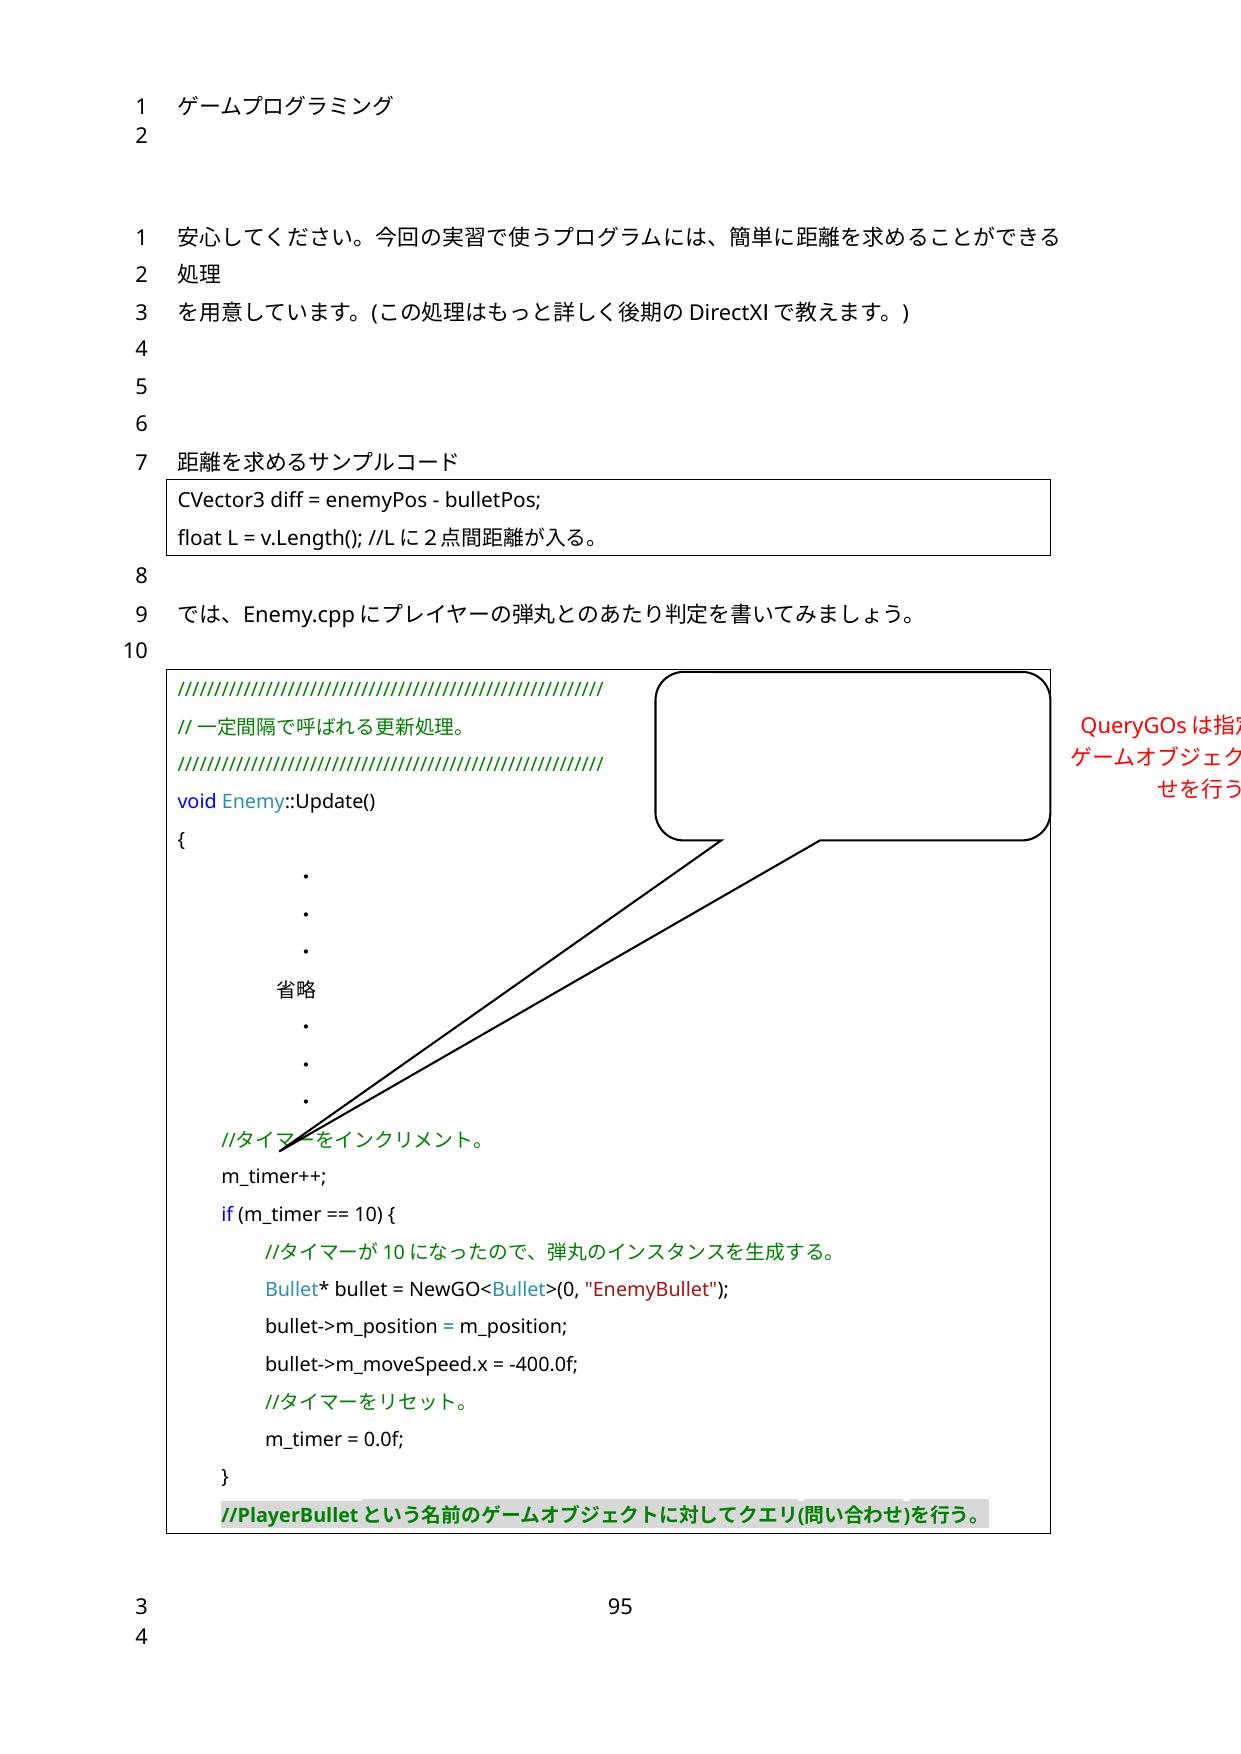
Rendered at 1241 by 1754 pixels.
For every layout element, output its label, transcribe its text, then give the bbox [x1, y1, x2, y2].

text を用意しています。(この処理はもっと詳しく後期のDirectXⅠで教えます。) [177, 292, 1063, 329]
table_header CVector3 diff = enemyPos - bulletPos; float L = v.Length(); //Lに２点間距離が入る。 [167, 480, 1050, 555]
text 距離を求めるサンプルコード [177, 442, 1063, 479]
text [177, 217, 1063, 292]
text では、Enemy.cppにプレイヤーの弾丸とのあたり判定を書いてみましょう。 [177, 594, 1063, 631]
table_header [167, 670, 1050, 1532]
